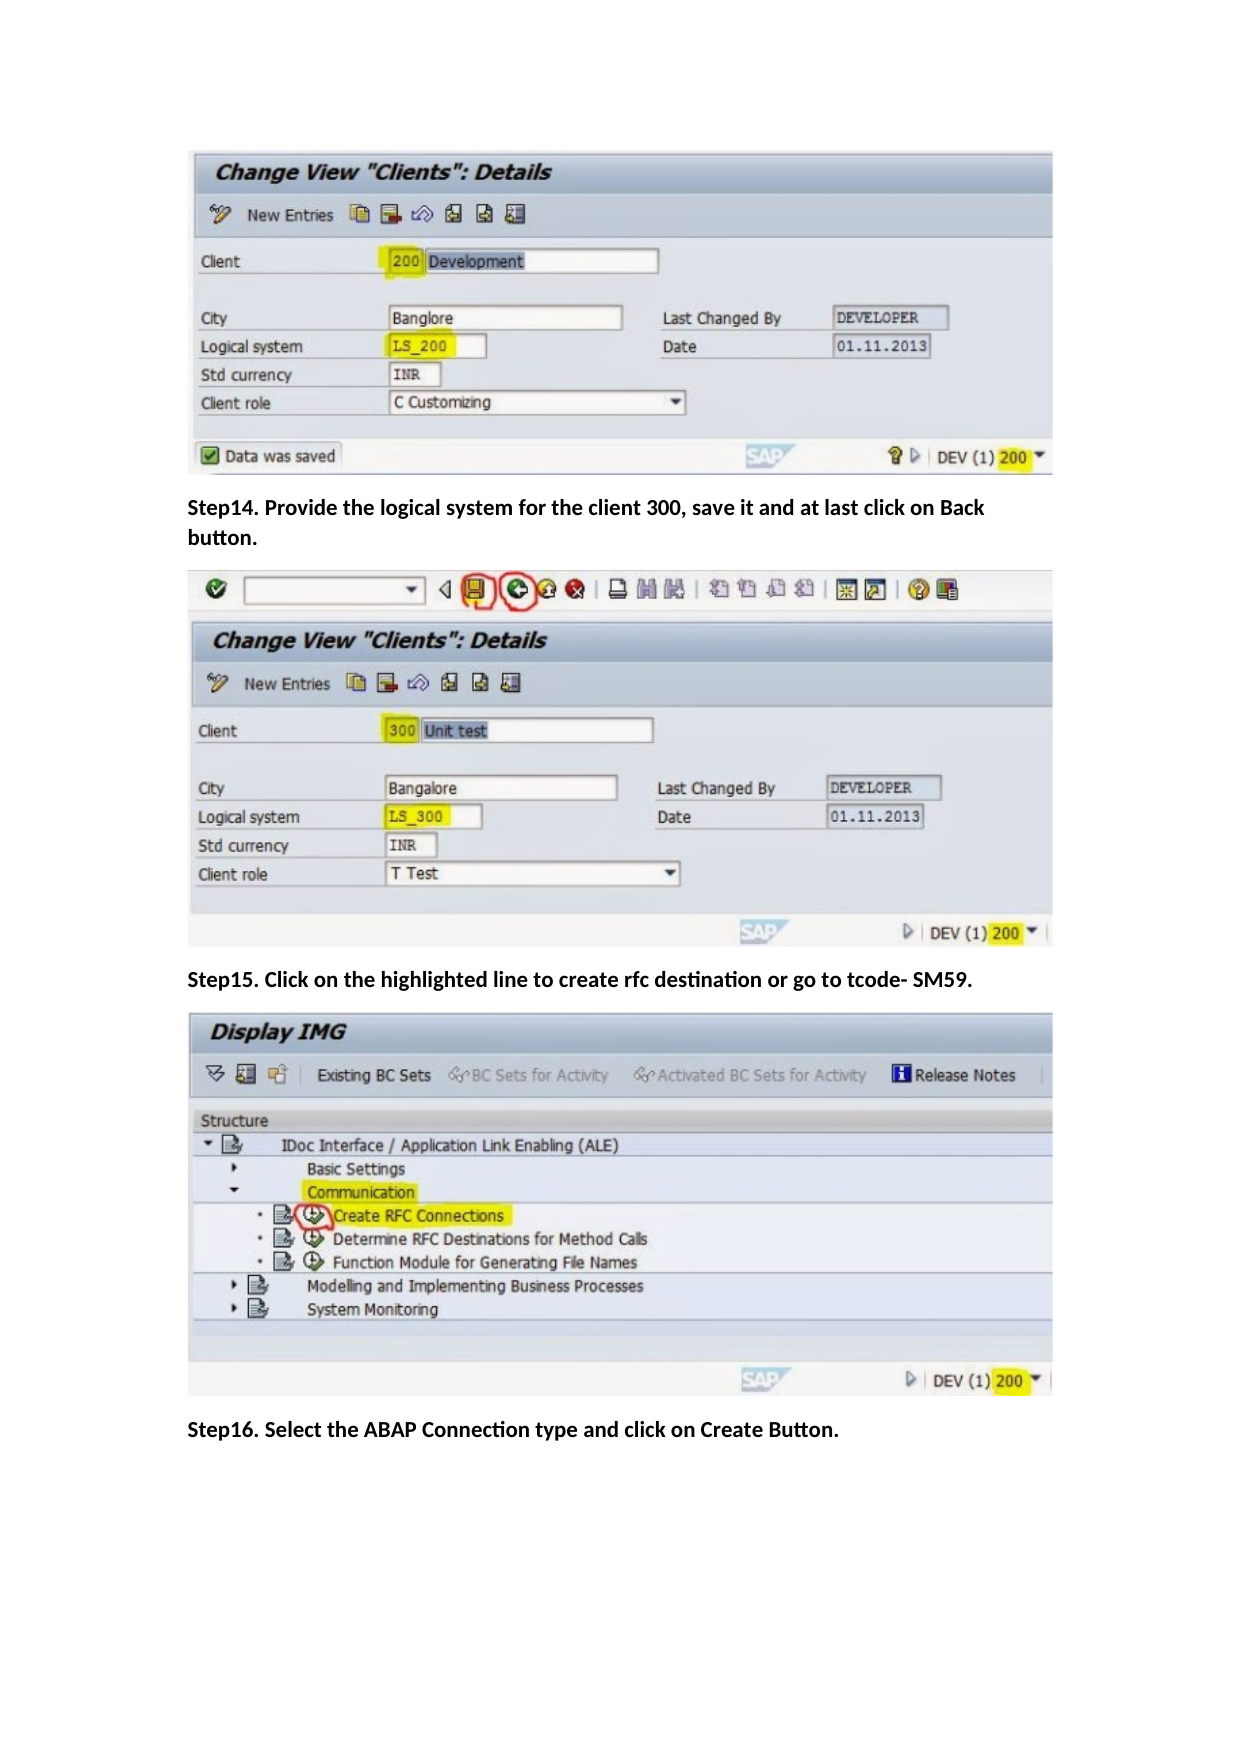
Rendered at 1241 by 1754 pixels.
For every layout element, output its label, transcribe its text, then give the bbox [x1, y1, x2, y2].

text Step16. Select the ABAP Connection type and click on Create Button. [187, 1415, 1053, 1443]
text Step14. Provide the logical system for the client 300, save it and at last click on Back button. [187, 493, 1053, 552]
picture [187, 1012, 1053, 1396]
text Step15. Click on the highlighted line to create rfc destination or go to tcode- SM59. [187, 965, 1053, 993]
picture [187, 570, 1053, 947]
picture [187, 150, 1053, 475]
